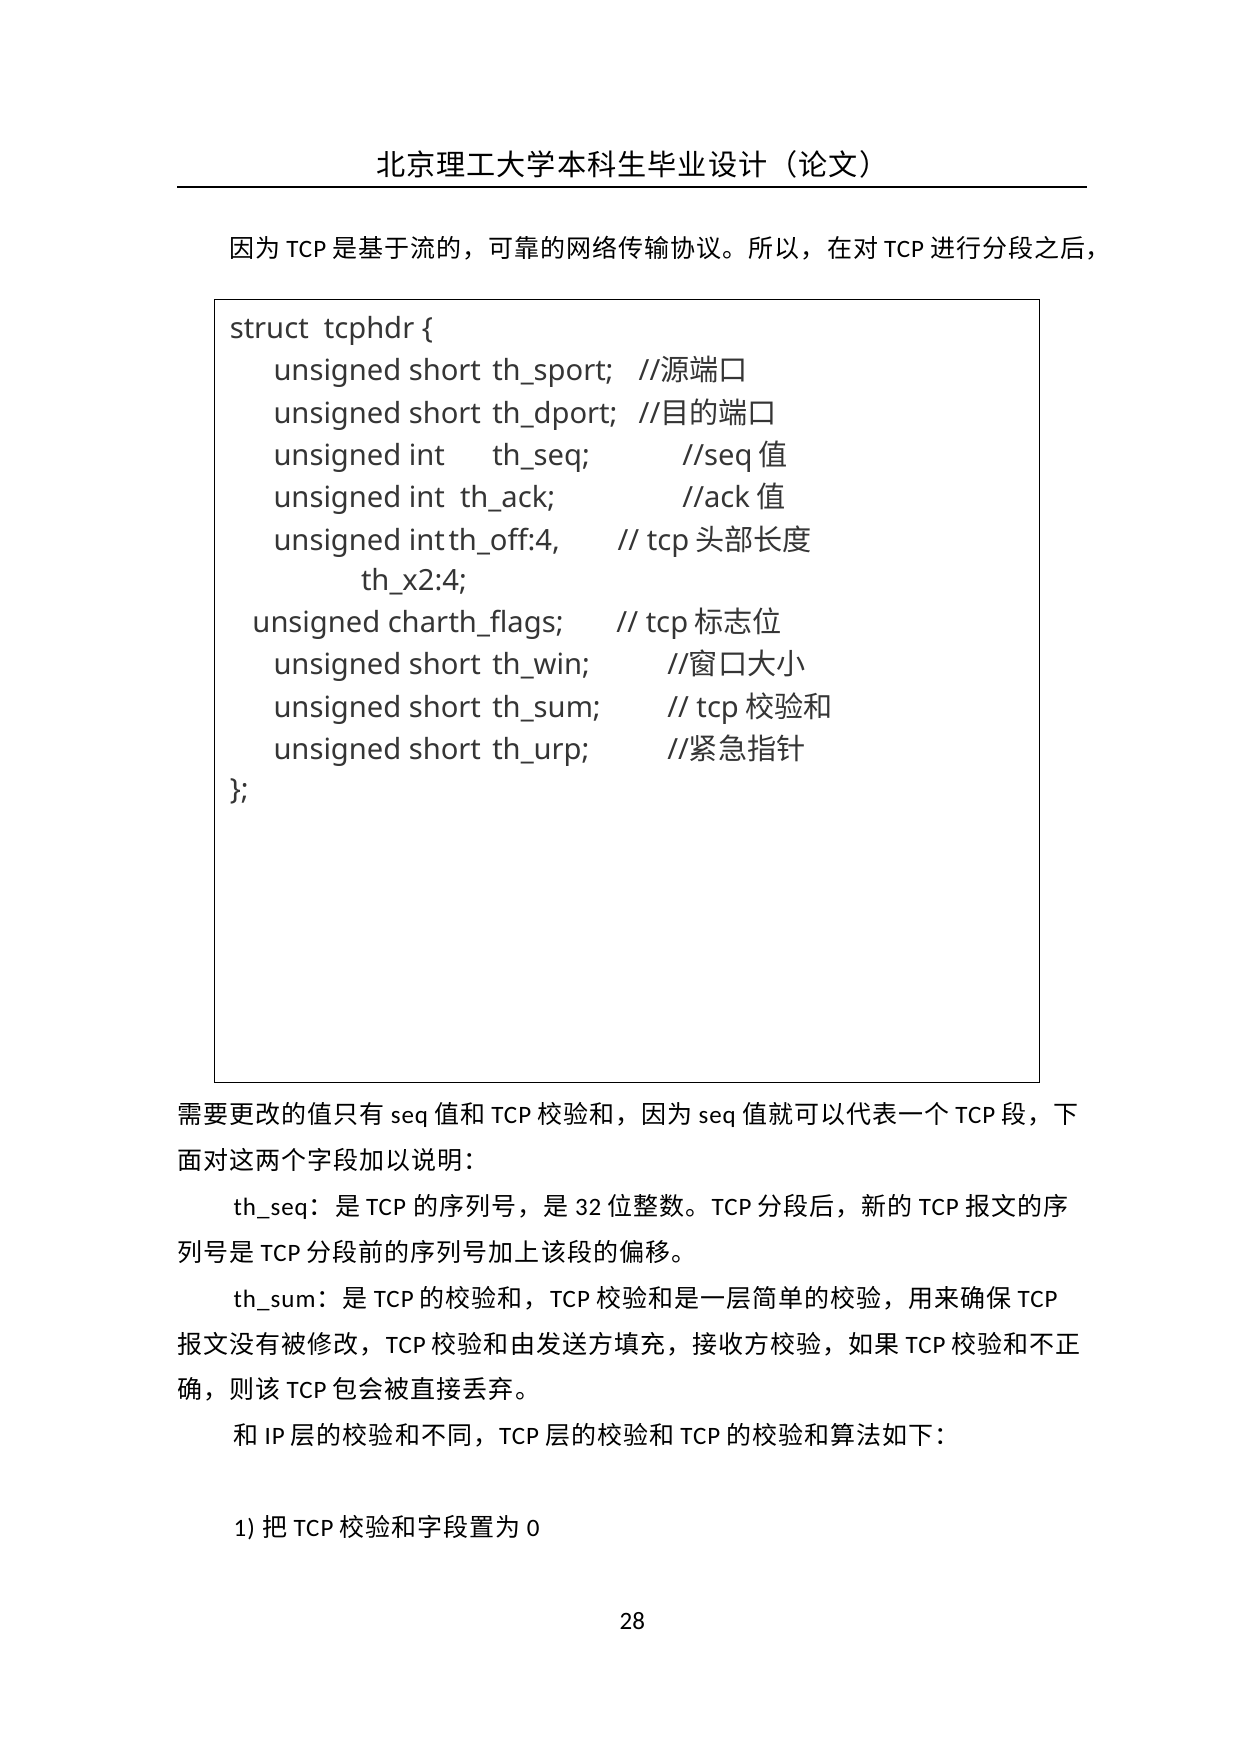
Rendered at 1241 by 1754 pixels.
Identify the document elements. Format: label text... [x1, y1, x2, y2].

text 因为TCP是基于流的，可靠的网络传输协议。所以，在对TCP进行分段之后，需要更改的值只有seq值和TCP校验和，因为seq值就可以代表一个TCP段，下面对这两个字段加以说明： [177, 221, 1087, 1179]
text 和IP层的校验和不同，TCP层的校验和TCP的校验和算法如下： [177, 1408, 1087, 1454]
text 1) 把TCP校验和字段置为0 [177, 1500, 1087, 1546]
text th_sum：是TCP的校验和，TCP校验和是一层简单的校验，用来确保TCP报文没有被修改，TCP校验和由发送方填充，接收方校验，如果TCP校验和不正确，则该TCP包会被直接丢弃。 [177, 1271, 1087, 1408]
text th_seq：是TCP 的序列号，是32位整数。TCP分段后，新的TCP报文的序列号是TCP分段前的序列号加上该段的偏移。 [177, 1179, 1087, 1271]
